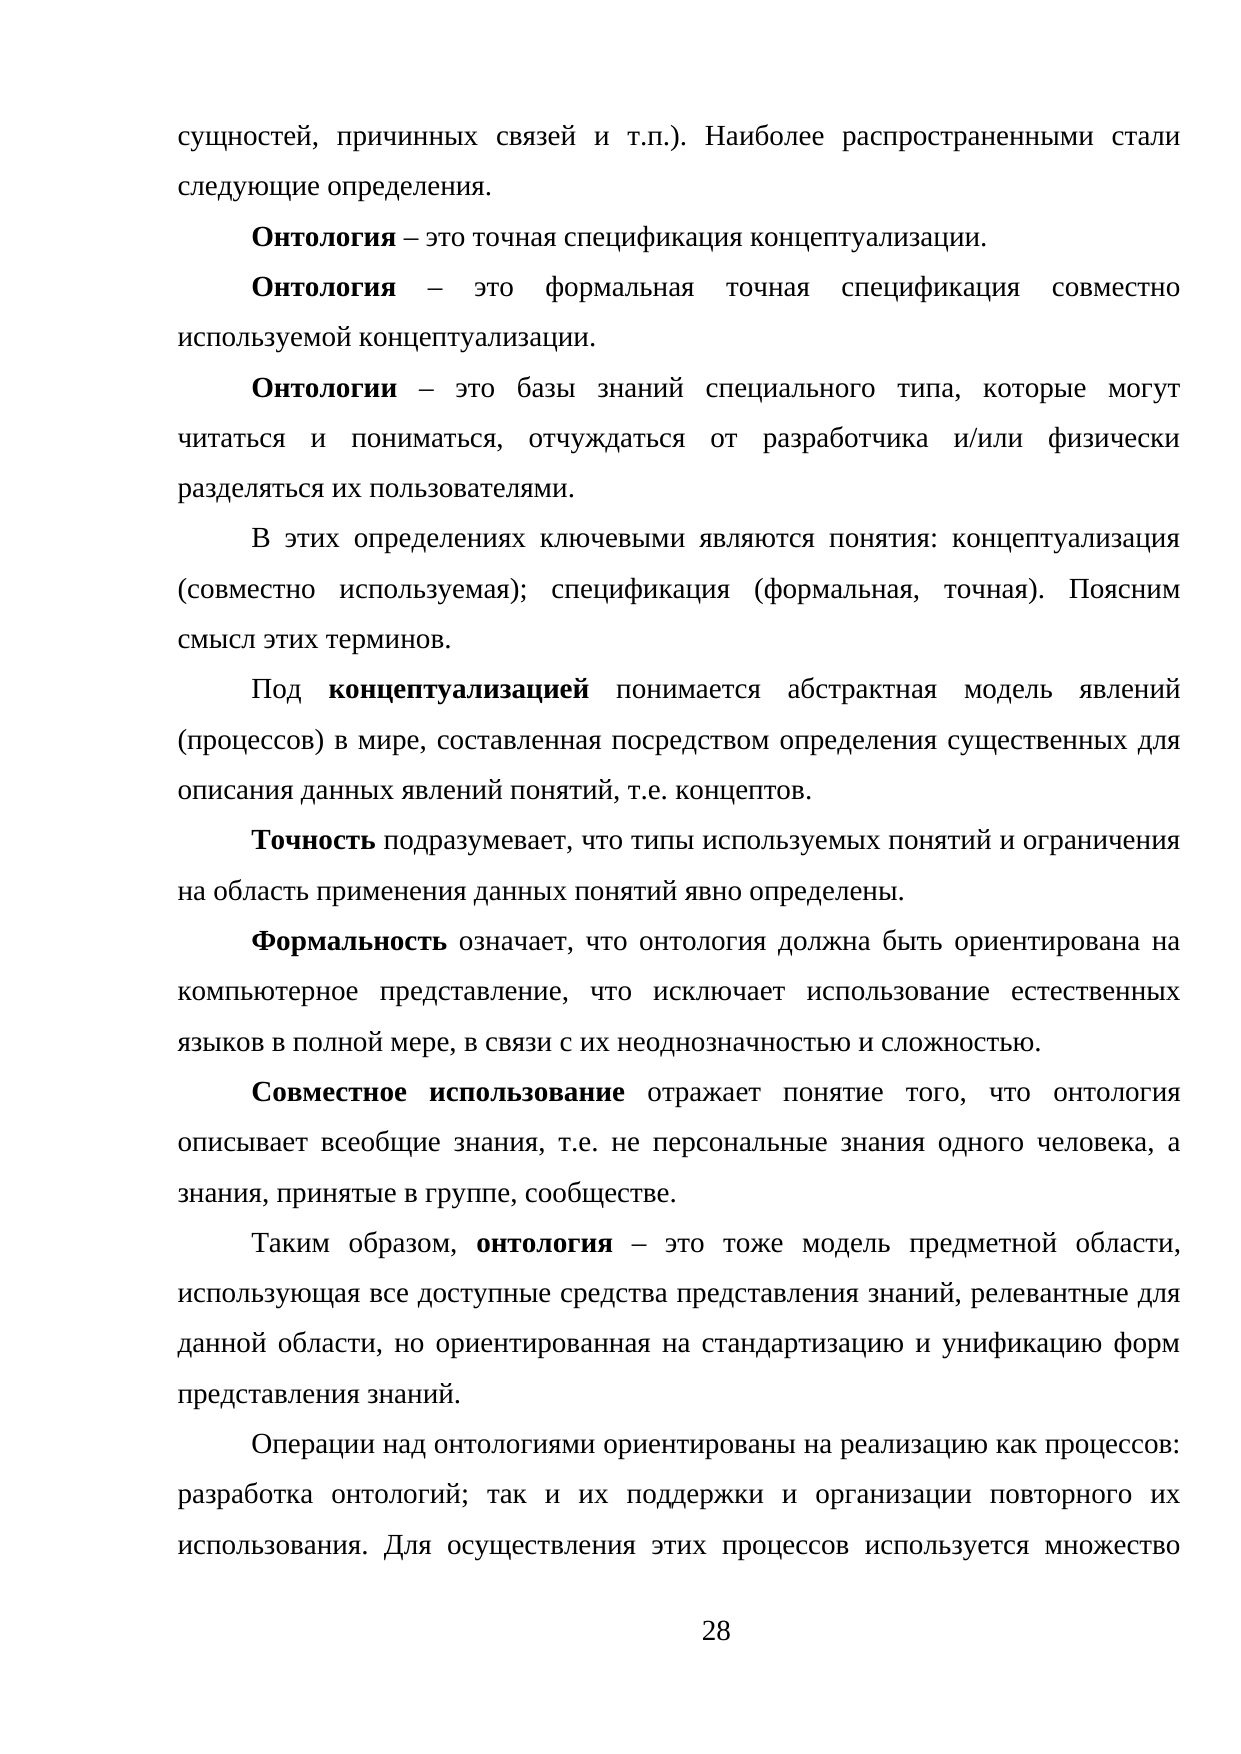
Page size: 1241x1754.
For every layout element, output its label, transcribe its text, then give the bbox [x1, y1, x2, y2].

text Совместное использование отражает понятие того, что онтология описывает всеобщие знания, т.е. не персональные знания одного человека, а знания, принятые в группе, сообществе. [177, 1074, 1181, 1208]
text Формальность означает, что онтология должна быть ориентирована на компьютерное представление, что исключает использование естественных языков в полной мере, в связи с их неоднозначностью и сложностью. [177, 923, 1181, 1057]
text Под концептуализацией понимается абстрактная модель явлений (процессов) в мире, составленная посредством определения существенных для описания данных явлений понятий, т.е. концептов. [177, 672, 1181, 806]
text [177, 118, 1181, 202]
text Онтология – это точная спецификация концептуализации. [177, 219, 1181, 252]
text Онтология – это формальная точная спецификация совместно используемой концептуализации. [177, 269, 1181, 353]
text Онтологии – это базы знаний специального типа, которые могут читаться и пониматься, отчуждаться от разработчика и/или физически разделяться их пользователями. [177, 370, 1181, 504]
text Точность подразумевает, что типы используемых понятий и ограничения на область применения данных понятий явно определены. [177, 822, 1181, 906]
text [177, 1426, 1181, 1560]
text В этих определениях ключевыми являются понятия: концептуализация (совместно используемая); спецификация (формальная, точная). Поясним смысл этих терминов. [177, 521, 1181, 655]
text Таким образом, онтология – это тоже модель предметной области, использующая все доступные средства представления знаний, релевантные для данной области, но ориентированная на стандартизацию и унификацию форм представления знаний. [177, 1225, 1181, 1409]
